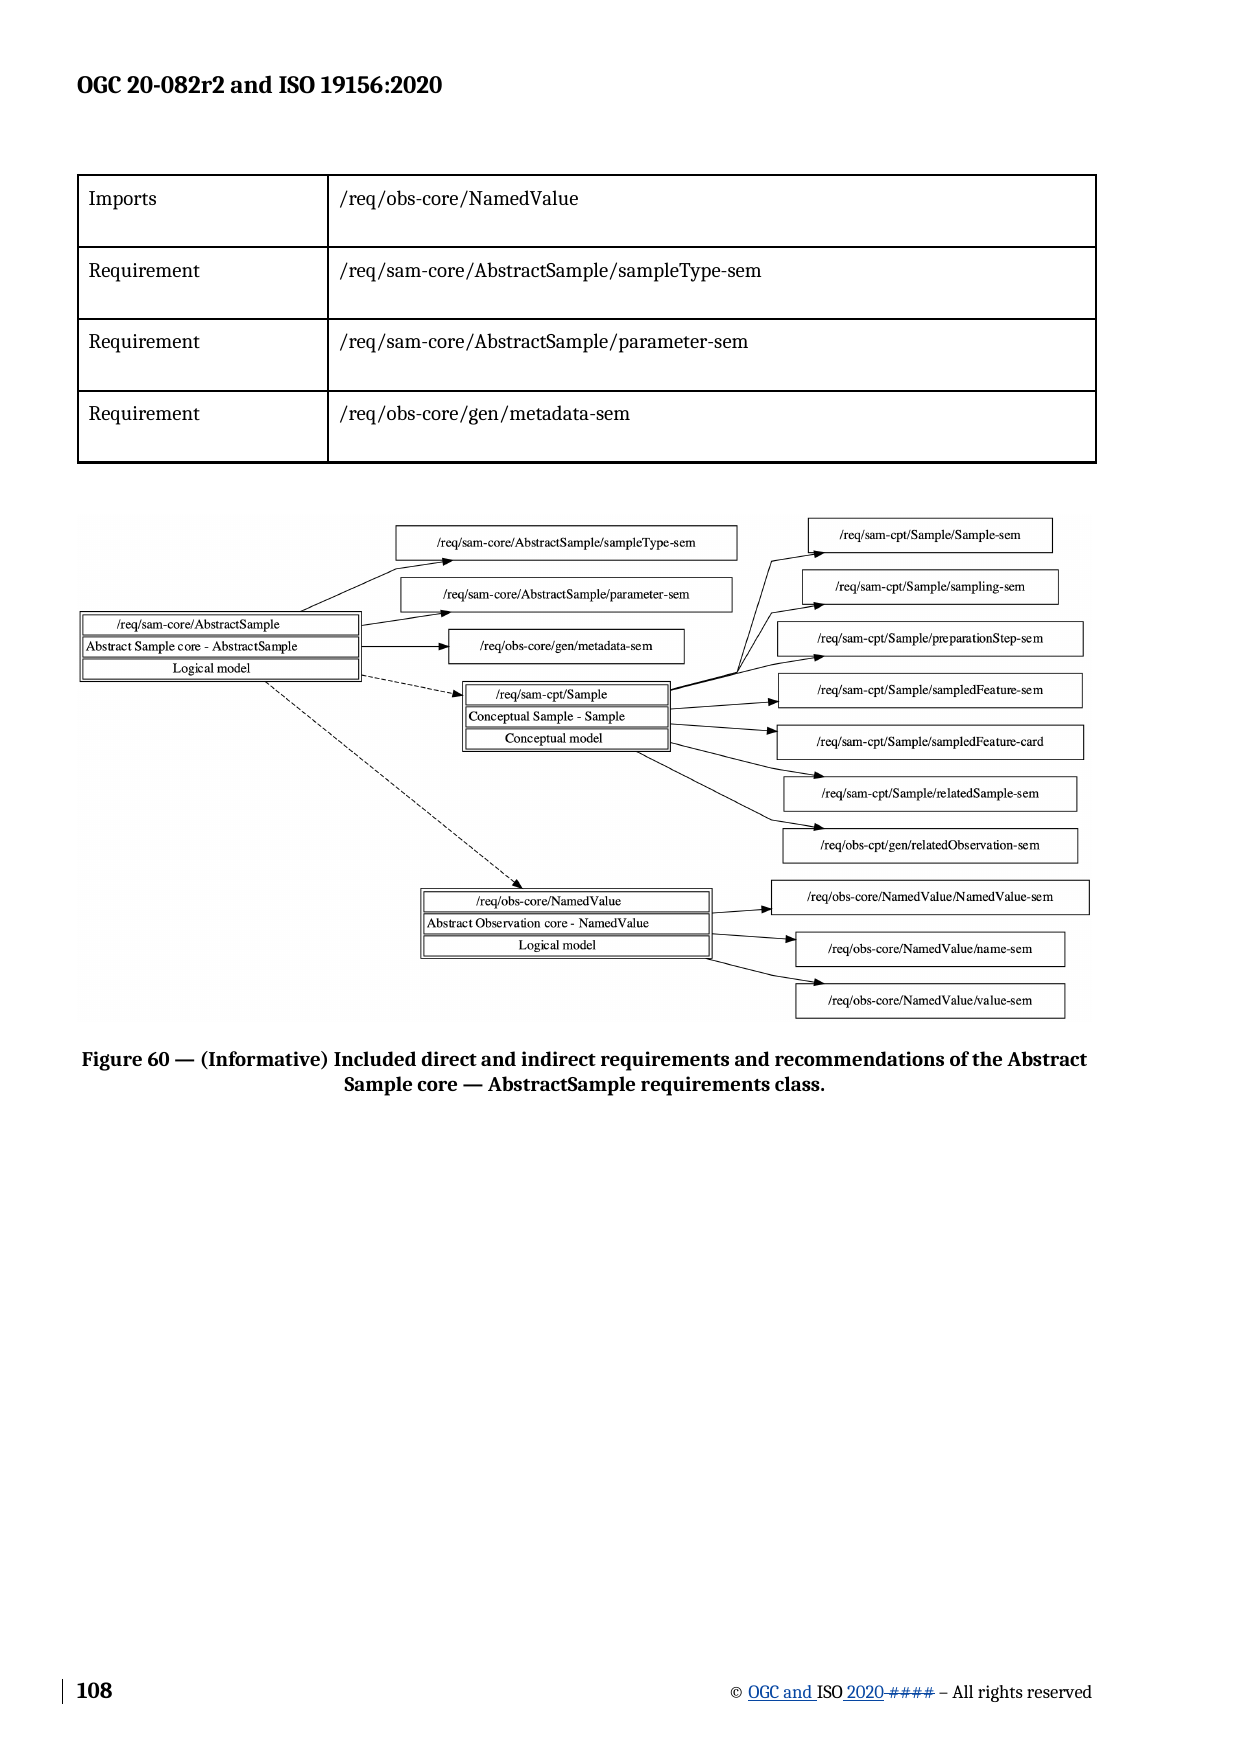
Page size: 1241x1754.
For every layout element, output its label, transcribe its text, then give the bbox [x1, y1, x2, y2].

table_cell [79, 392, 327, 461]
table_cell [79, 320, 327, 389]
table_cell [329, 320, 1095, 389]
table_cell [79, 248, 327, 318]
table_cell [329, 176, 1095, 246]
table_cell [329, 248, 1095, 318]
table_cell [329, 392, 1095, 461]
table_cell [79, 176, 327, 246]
picture [76, 514, 1093, 1022]
text Figure 60 — (Informative) Included direct and indirect requirements and recommendations of the Abstract Sample core — AbstractSample requirements class. [77, 1047, 1092, 1097]
